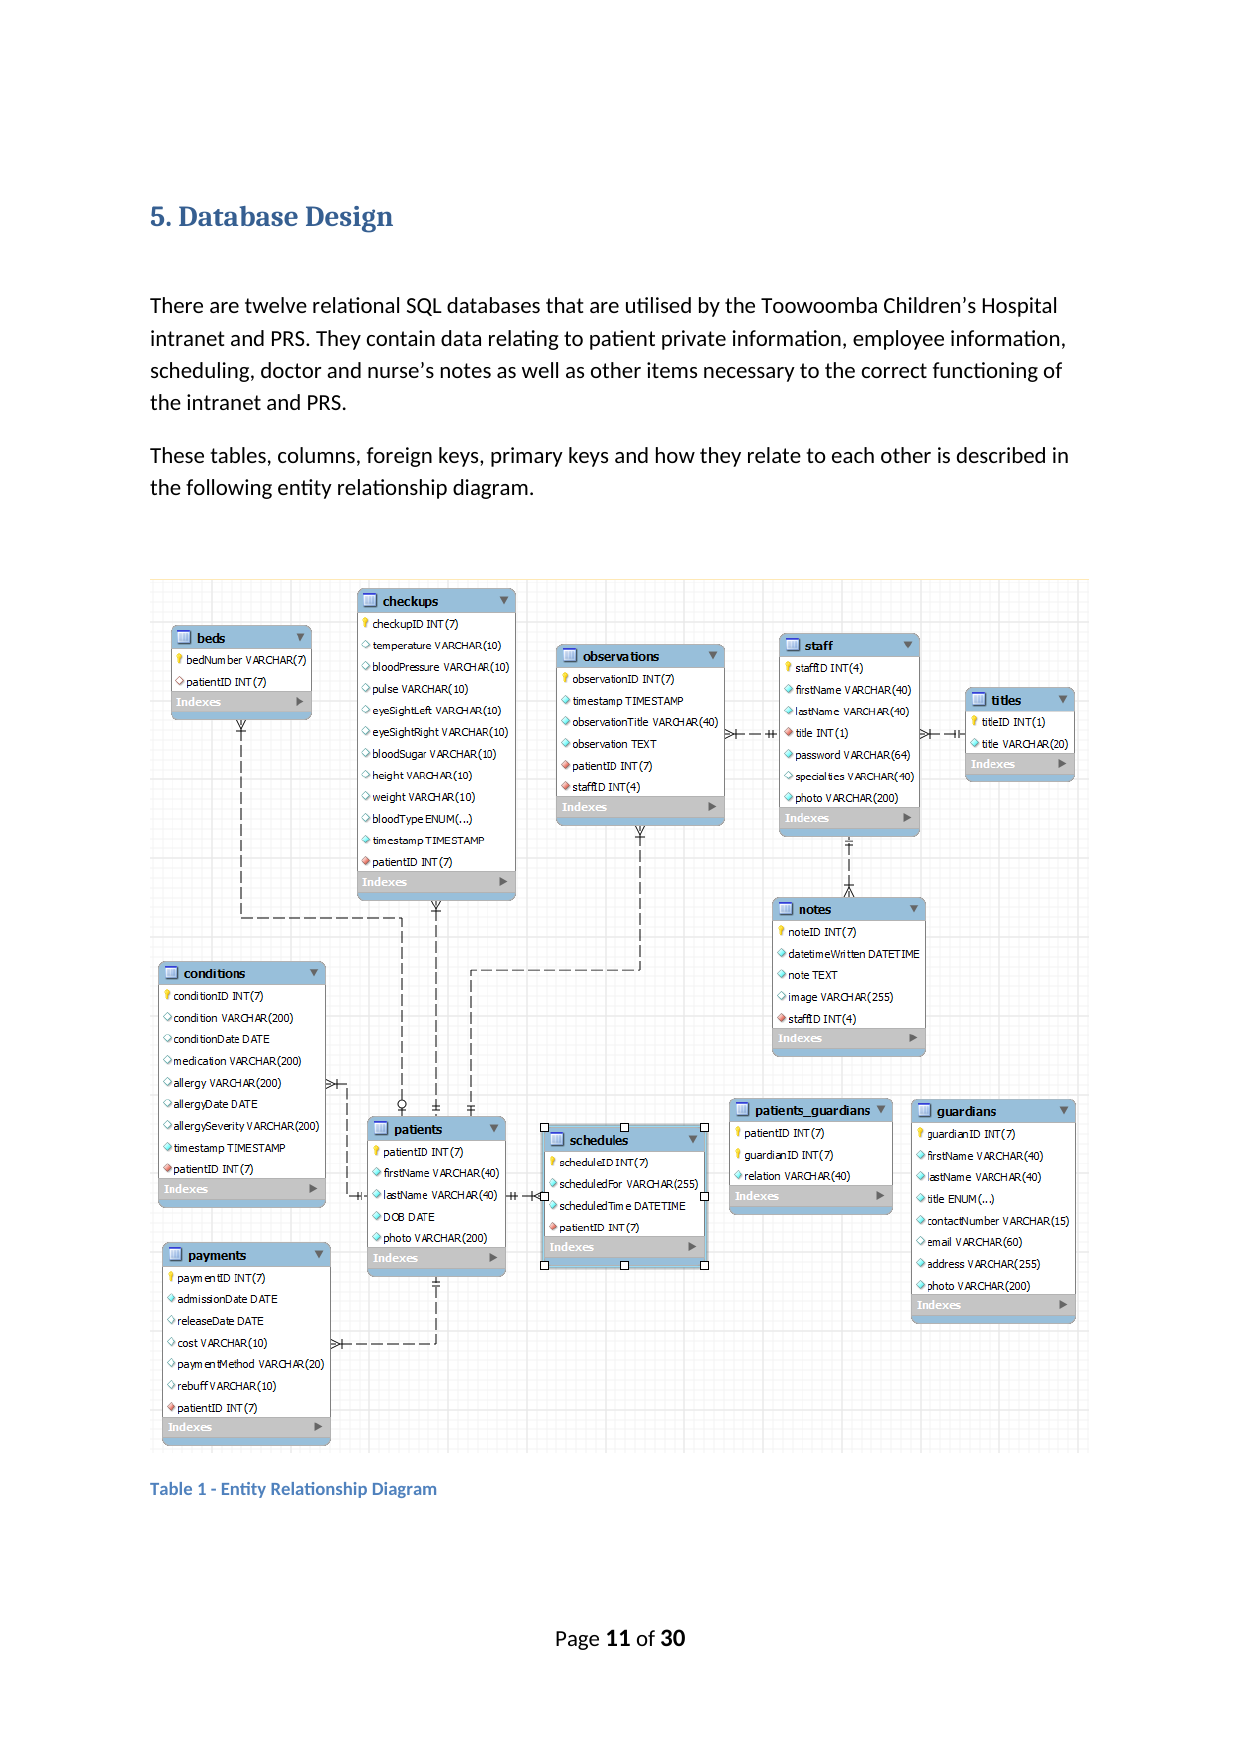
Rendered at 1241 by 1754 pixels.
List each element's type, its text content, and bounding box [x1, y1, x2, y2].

text There are twelve relational SQL databases that are utilised by the Toowoomba Children’s Hospital intranet and PRS. They contain data relating to patient private information, employee information, scheduling, doctor and nurse’s notes as well as other items necessary to the correct functioning of the intranet and PRS. [150, 292, 1090, 416]
text These tables, columns, foreign keys, primary keys and how they relate to each other is described in the following entity relationship diagram. [150, 441, 1090, 501]
subtitle 5. Database Design [150, 200, 1090, 233]
text Table 1 - Entity Relationship Diagram [150, 1477, 1090, 1500]
picture [150, 579, 1089, 1453]
